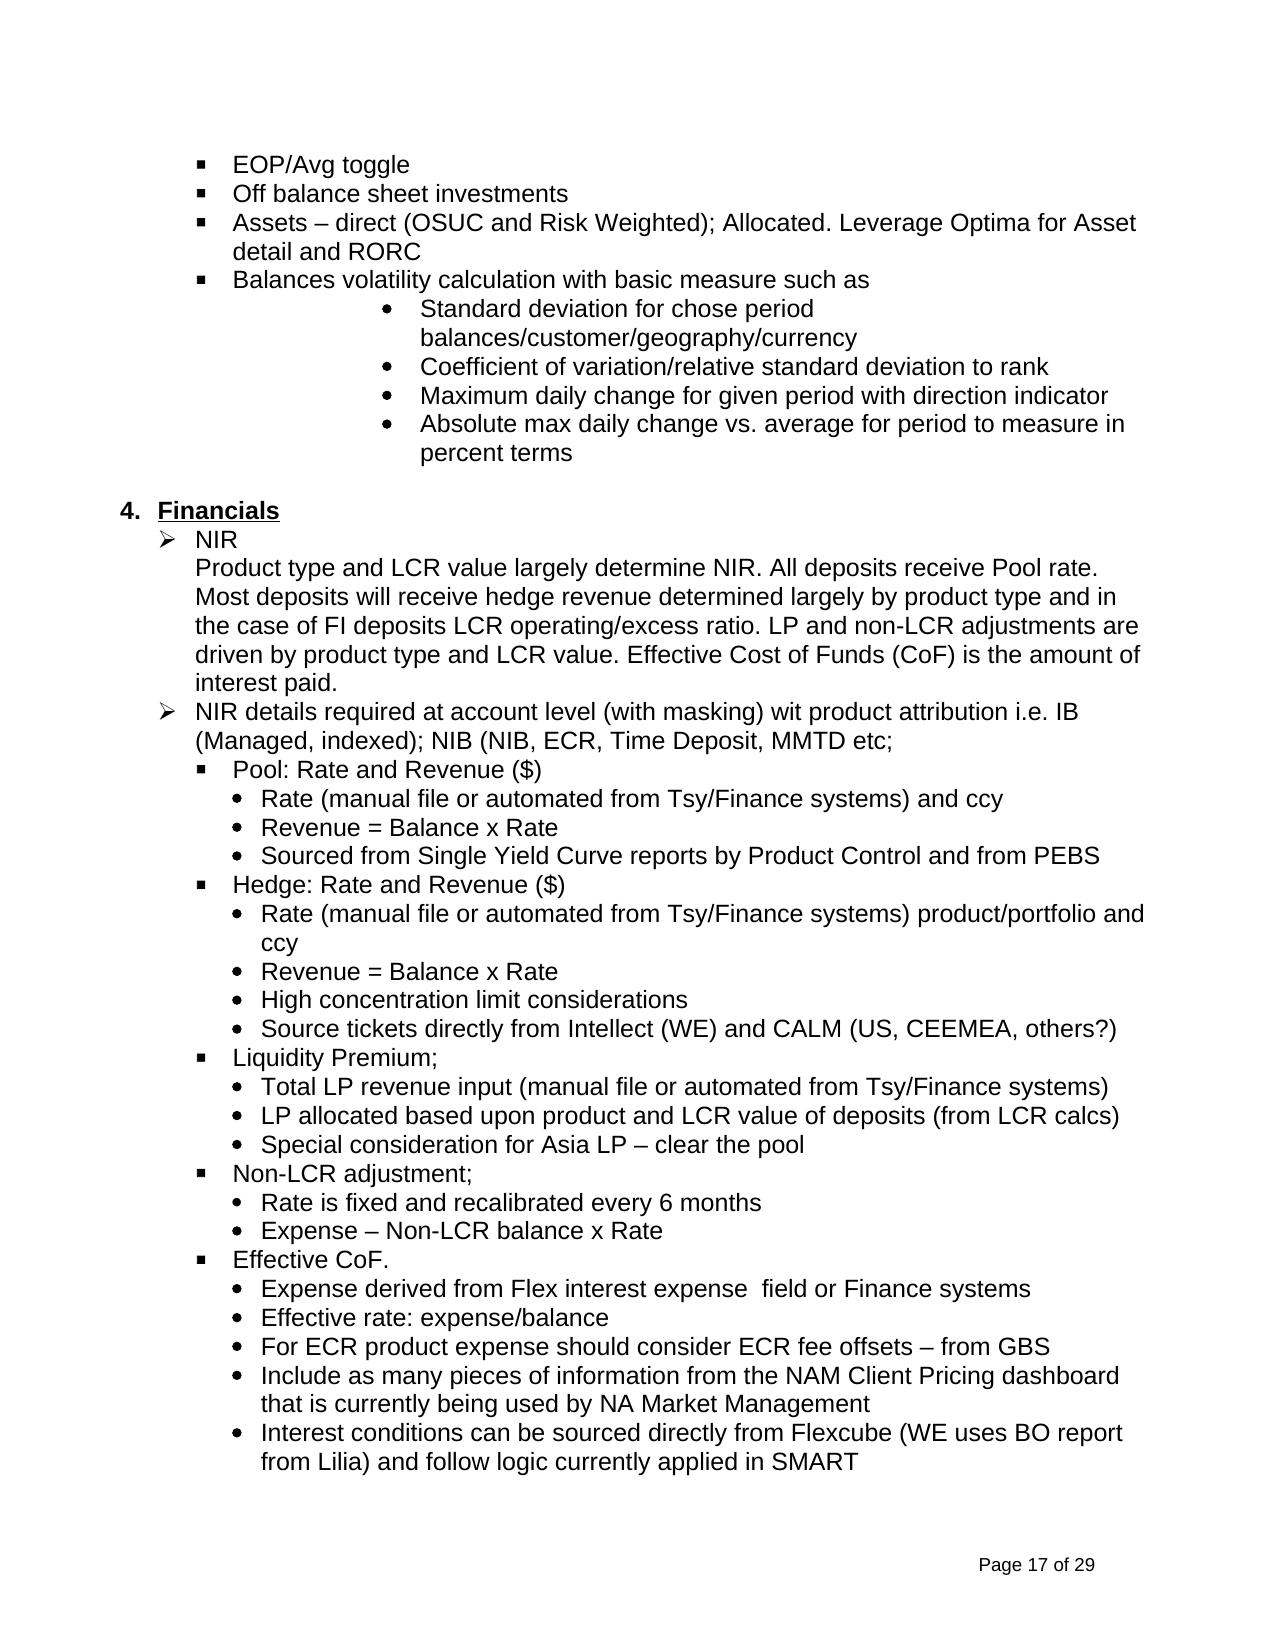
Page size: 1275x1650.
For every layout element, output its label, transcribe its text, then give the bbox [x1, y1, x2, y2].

list Expense derived from Flex interest expense field or Finance systems [232, 1274, 1155, 1303]
list EOP/Avg toggle [195, 150, 1155, 179]
list Revenue = Balance x Rate [232, 957, 1155, 986]
list Revenue = Balance x Rate [232, 812, 1155, 841]
list Interest conditions can be sourced directly from Flexcube (WE uses BO report from Lilia) and follow logic currently applied in SMART [232, 1418, 1155, 1500]
list Sourced from Single Yield Curve reports by Product Control and from PEBS [232, 841, 1155, 870]
list Assets – direct (OSUC and Risk Weighted); Allocated. Leverage Optima for Asset detail and RORC [195, 208, 1155, 265]
list Balances volatility calculation with basic measure such as [195, 265, 1155, 294]
list Expense – Non-LCR balance x Rate [232, 1216, 1155, 1245]
list Include as many pieces of information from the NAM Client Pricing dashboard that is currently being used by NA Market Management [232, 1361, 1155, 1418]
list LP allocated based upon product and LCR value of deposits (from LCR calcs) [232, 1101, 1155, 1130]
list Hedge: Rate and Revenue ($) [195, 870, 1155, 899]
list Effective CoF. [195, 1245, 1155, 1274]
list Rate (manual file or automated from Tsy/Finance systems) and ccy [232, 784, 1155, 812]
list Off balance sheet investments [195, 179, 1155, 208]
list Total LP revenue input (manual file or automated from Tsy/Finance systems) [232, 1072, 1155, 1101]
list Rate is fixed and recalibrated every 6 months [232, 1187, 1155, 1216]
list Absolute max daily change vs. average for period to measure in percent terms [382, 409, 1155, 467]
list Source tickets directly from Intellect (WE) and CALM (US, CEEMEA, others?) [232, 1014, 1155, 1043]
list Pool: Rate and Revenue ($) [195, 755, 1155, 784]
list Standard deviation for chose period balances/customer/geography/currency [382, 294, 1155, 352]
list Coefficient of variation/relative standard deviation to rank [382, 352, 1155, 381]
list Rate (manual file or automated from Tsy/Finance systems) product/portfolio and ccy [232, 899, 1155, 957]
list Maximum daily change for given period with direction indicator [382, 381, 1155, 409]
list Effective rate: expense/balance [232, 1303, 1155, 1332]
list For ECR product expense should consider ECR fee offsets – from GBS [232, 1332, 1155, 1361]
list Financials [120, 496, 1155, 524]
list NIR details required at account level (with masking) wit product attribution i.e. IB (Managed, indexed); NIB (NIB, ECR, Time Deposit, MMTD etc; [157, 697, 1155, 755]
list Special consideration for Asia LP – clear the pool [232, 1130, 1155, 1159]
list High concentration limit considerations [232, 986, 1155, 1014]
list Non-LCR adjustment; [195, 1159, 1155, 1187]
list Liquidity Premium; [195, 1043, 1155, 1072]
list NIR Product type and LCR value largely determine NIR. All deposits receive Pool rate. Most deposits will receive hedge revenue determined largely by product type and in the case of FI deposits LCR operating/excess ratio. LP and non-LCR adjustments are driven by product type and LCR value. Effective Cost of Funds (CoF) is the amount of interest paid. [157, 524, 1155, 697]
